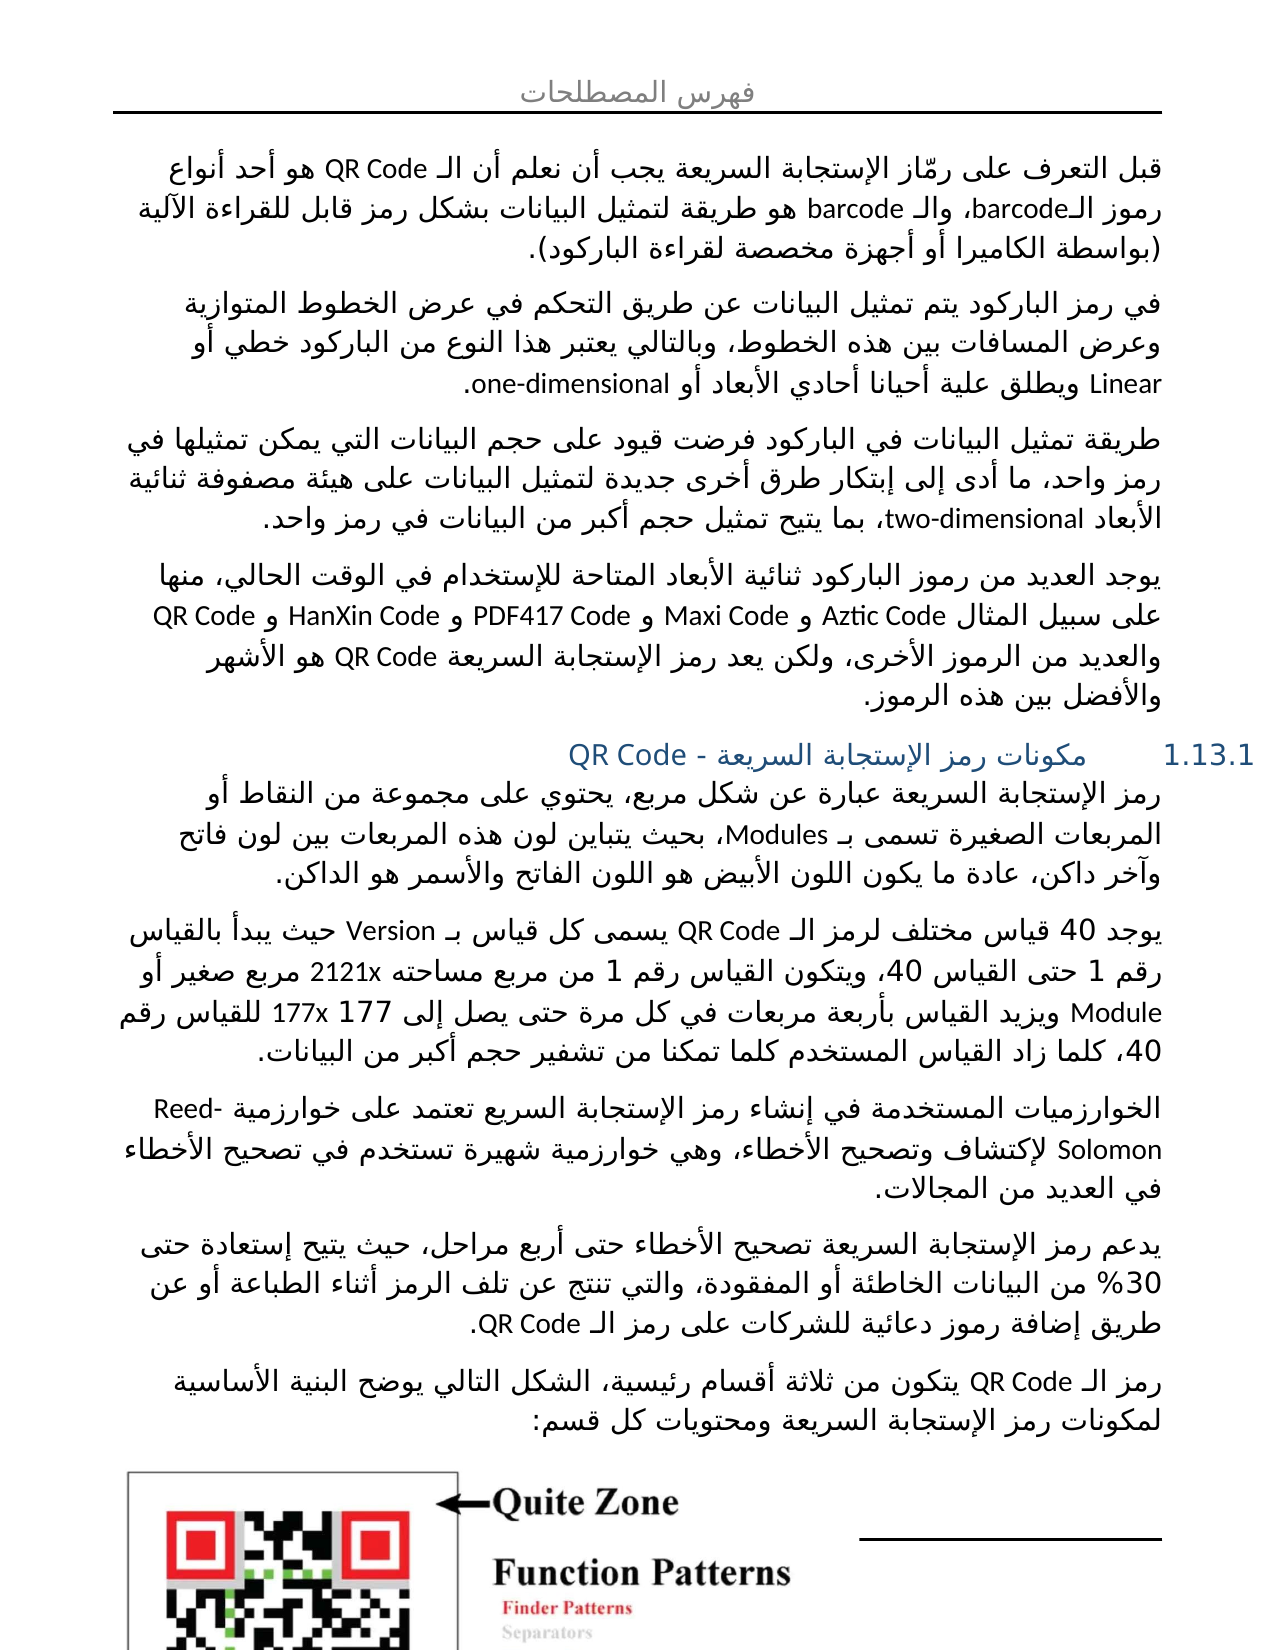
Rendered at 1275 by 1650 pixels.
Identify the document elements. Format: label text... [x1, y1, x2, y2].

text الخوارزميات المستخدمة في إنشاء رمز الإستجابة السريع تعتمد على خوارزمية Reed-Solomon لإكتشاف وتصحيح الأخطاء، وهي خوارزمية شهيرة تستخدم في تصحيح الأخطاء في العديد من المجالات. [112, 1090, 1162, 1205]
text رمز الـ QR Code يتكون من ثلاثة أقسام رئيسية، الشكل التالي يوضح البنية الأساسية لمكونات رمز الإستجابة السريعة ومحتويات كل قسم: [112, 1363, 1162, 1437]
text يدعم رمز الإستجابة السريعة تصحيح الأخطاء حتى أربع مراحل، حيث يتيح إستعادة حتى 30% من البيانات الخاطئة أو المفقودة، والتي تنتج عن تلف الرمز أثناء الطباعة أو عن طريق إضافة رموز دعائية للشركات على رمز الـ QR Code. [112, 1227, 1162, 1341]
text رمز الإستجابة السريعة عبارة عن شكل مربع، يحتوي على مجموعة من النقاط أو المربعات الصغيرة تسمى بـ Modules، بحيث يتباين لون هذه المربعات بين لون فاتح وآخر داكن، عادة ما يكون اللون الأبيض هو اللون الفاتح والأسمر هو الداكن. [112, 777, 1162, 890]
text يوجد العديد من رموز الباركود ثنائية الأبعاد المتاحة للإستخدام في الوقت الحالي، منها على سبيل المثال Aztic Code و Maxi Code و PDF417 Code و HanXin Code و QR Code والعديد من الرموز الأخرى، ولكن يعد رمز الإستجابة السريعة QR Code هو الأشهر والأفضل بين هذه الرموز. [112, 558, 1162, 712]
text قبل التعرف على رمّاز الإستجابة السريعة يجب أن نعلم أن الـ QR Code هو أحد أنواع رموز الـbarcode، والـ barcode هو طريقة لتمثيل البيانات بشكل رمز قابل للقراءة الآلية (بواسطة الكاميرا أو أجهزة مخصصة لقراءة الباركود). [112, 150, 1162, 265]
text يوجد 40 قياس مختلف لرمز الـ QR Code يسمى كل قياس بـ Version حيث يبدأ بالقياس رقم 1 حتى القياس 40، ويتكون القياس رقم 1 من مربع مساحته 2121x مربع صغير أو Module ويزيد القياس بأربعة مربعات في كل مرة حتى يصل إلى 177 177x للقياس رقم 40، كلما زاد القياس المستخدم كلما تمكنا من تشفير حجم أكبر من البيانات. [112, 912, 1162, 1068]
text طريقة تمثيل البيانات في الباركود فرضت قيود على حجم البيانات التي يمكن تمثيلها في رمز واحد، ما أدى إلى إبتكار طرق أخرى جديدة لتمثيل البيانات على هيئة مصفوفة ثنائية الأبعاد two-dimensional، بما يتيح تمثيل حجم أكبر من البيانات في رمز واحد. [112, 423, 1162, 536]
text في رمز الباركود يتم تمثيل البيانات عن طريق التحكم في عرض الخطوط المتوازية وعرض المسافات بين هذه الخطوط، وبالتالي يعتبر هذا النوع من الباركود خطي أو Linear ويطلق علية أحيانا أحادي الأبعاد أو one-dimensional. [112, 287, 1162, 401]
picture [112, 1459, 860, 1650]
subtitle مكونات رمز الإستجابة السريعة - QR Code [112, 734, 1162, 774]
